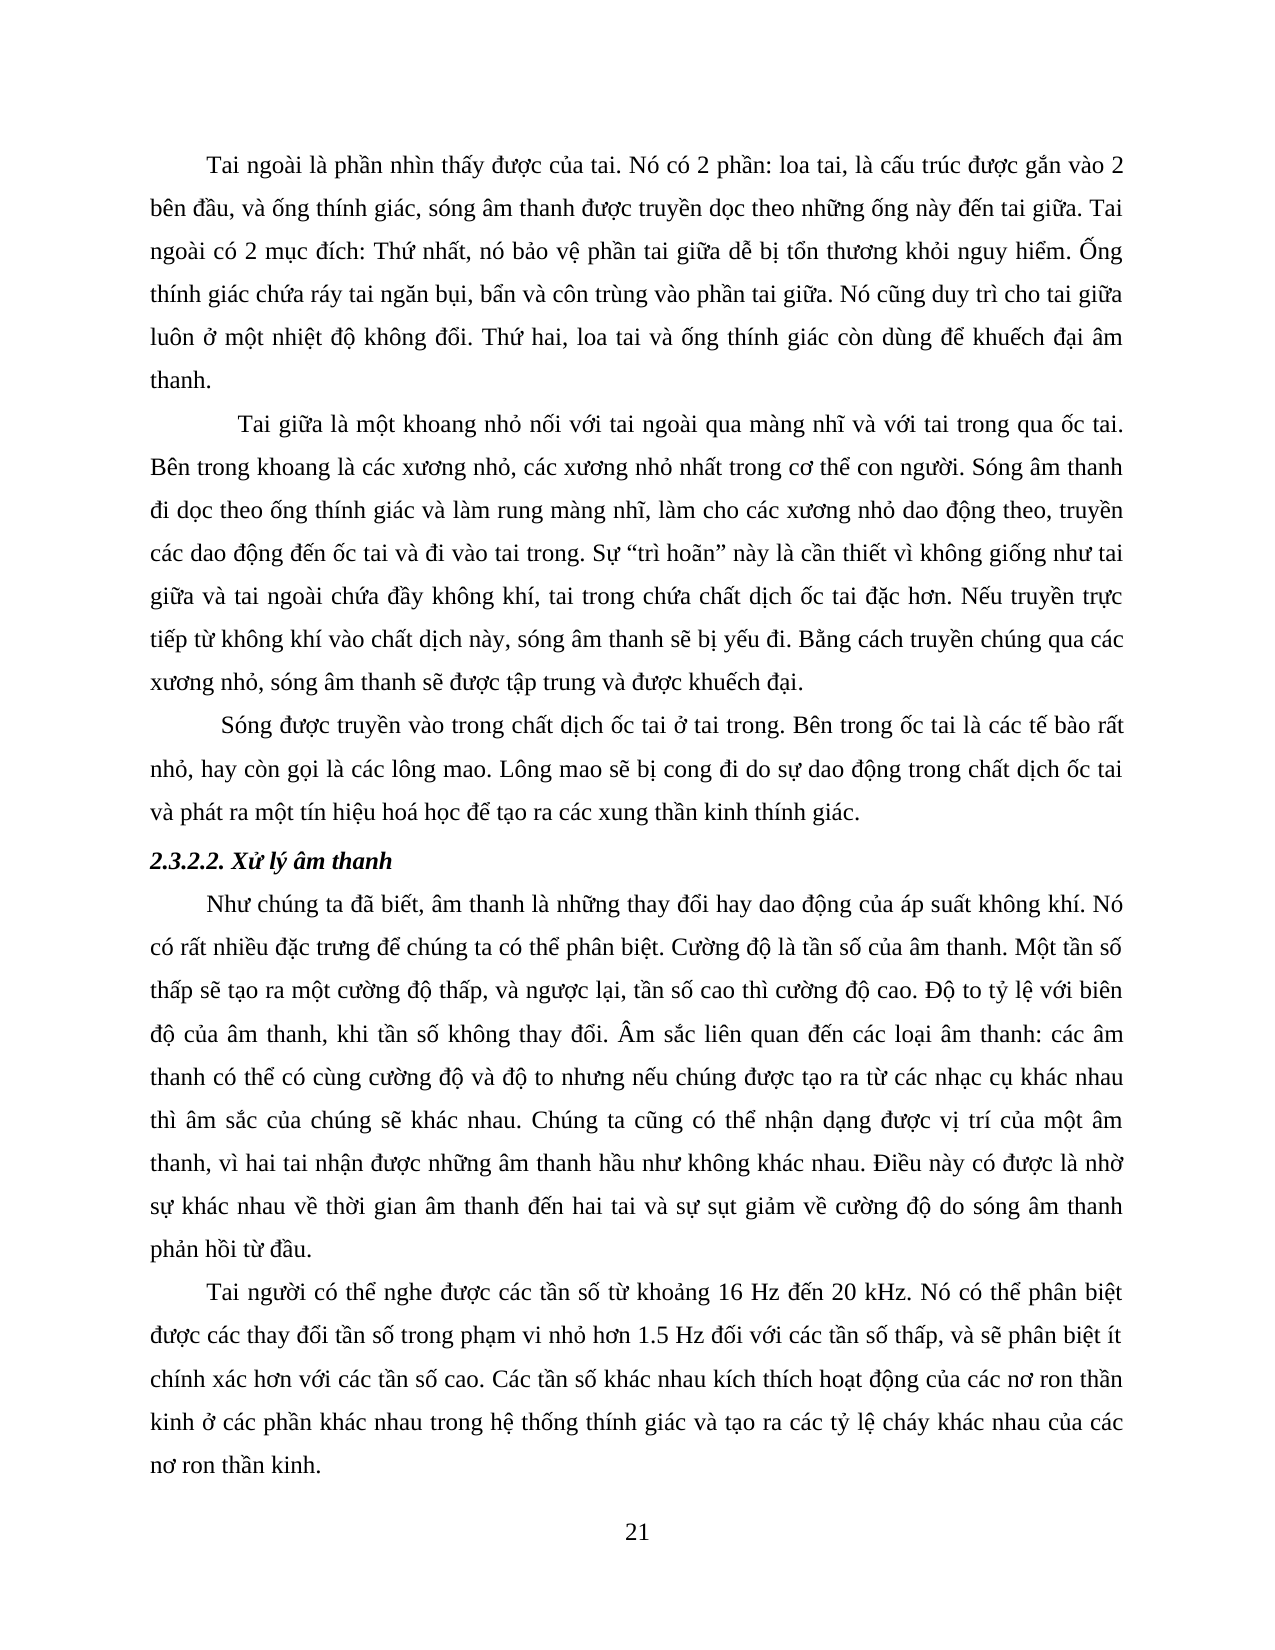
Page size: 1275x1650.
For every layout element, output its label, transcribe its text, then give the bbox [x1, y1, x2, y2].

subtitle 2.3.2.2. Xử lý âm thanh [150, 846, 1125, 875]
text Như chúng ta đã biết, âm thanh là những thay đổi hay dao động của áp suất không khí. Nó có rất nhiều đặc trưng để chúng ta có thể phân biệt. Cường độ là tần số của âm thanh. Một tần số thấp sẽ tạo ra một cường độ thấp, và ngược lại, tần số cao thì cường độ cao. Độ to tỷ lệ với biên độ của âm thanh, khi tần số không thay đổi. Âm sắc liên quan đến các loại âm thanh: các âm thanh có thể có cùng cường độ và độ to nhưng nếu chúng được tạo ra từ các nhạc cụ khác nhau thì âm sắc của chúng sẽ khác nhau. Chúng ta cũng có thể nhận dạng được vị trí của một âm thanh, vì hai tai nhận được những âm thanh hầu như không khác nhau. Điều này có được là nhờ sự khác nhau về thời gian âm thanh đến hai tai và sự sụt giảm về cường độ do sóng âm thanh phản hồi từ đầu. [150, 889, 1125, 1263]
text Sóng được truyền vào trong chất dịch ốc tai ở tai trong. Bên trong ốc tai là các tế bào rất nhỏ, hay còn gọi là các lông mao. Lông mao sẽ bị cong đi do sự dao động trong chất dịch ốc tai và phát ra một tín hiệu hoá học để tạo ra các xung thần kinh thính giác. [150, 711, 1125, 826]
text Tai giữa là một khoang nhỏ nối với tai ngoài qua màng nhĩ và với tai trong qua ốc tai. Bên trong khoang là các xương nhỏ, các xương nhỏ nhất trong cơ thể con người. Sóng âm thanh đi dọc theo ống thính giác và làm rung màng nhĩ, làm cho các xương nhỏ dao động theo, truyền các dao động đến ốc tai và đi vào tai trong. Sự “trì hoãn” này là cần thiết vì không giống như tai giữa và tai ngoài chứa đầy không khí, tai trong chứa chất dịch ốc tai đặc hơn. Nếu truyền trực tiếp từ không khí vào chất dịch này, sóng âm thanh sẽ bị yếu đi. Bằng cách truyền chúng qua các xương nhỏ, sóng âm thanh sẽ được tập trung và được khuếch đại. [150, 409, 1125, 696]
text Tai ngoài là phần nhìn thấy được của tai. Nó có 2 phần: loa tai, là cấu trúc được gắn vào 2 bên đầu, và ống thính giác, sóng âm thanh được truyền dọc theo những ống này đến tai giữa. Tai ngoài có 2 mục đích: Thứ nhất, nó bảo vệ phần tai giữa dễ bị tổn thương khỏi nguy hiểm. Ống thính giác chứa ráy tai ngăn bụi, bẩn và côn trùng vào phần tai giữa. Nó cũng duy trì cho tai giữa luôn ở một nhiệt độ không đổi. Thứ hai, loa tai và ống thính giác còn dùng để khuếch đại âm thanh. [150, 150, 1125, 394]
text Tai người có thể nghe được các tần số từ khoảng 16 Hz đến 20 kHz. Nó có thể phân biệt được các thay đổi tần số trong phạm vi nhỏ hơn 1.5 Hz đối với các tần số thấp, và sẽ phân biệt ít chính xác hơn với các tần số cao. Các tần số khác nhau kích thích hoạt động của các nơ ron thần kinh ở các phần khác nhau trong hệ thống thính giác và tạo ra các tỷ lệ cháy khác nhau của các nơ ron thần kinh. [150, 1277, 1125, 1479]
